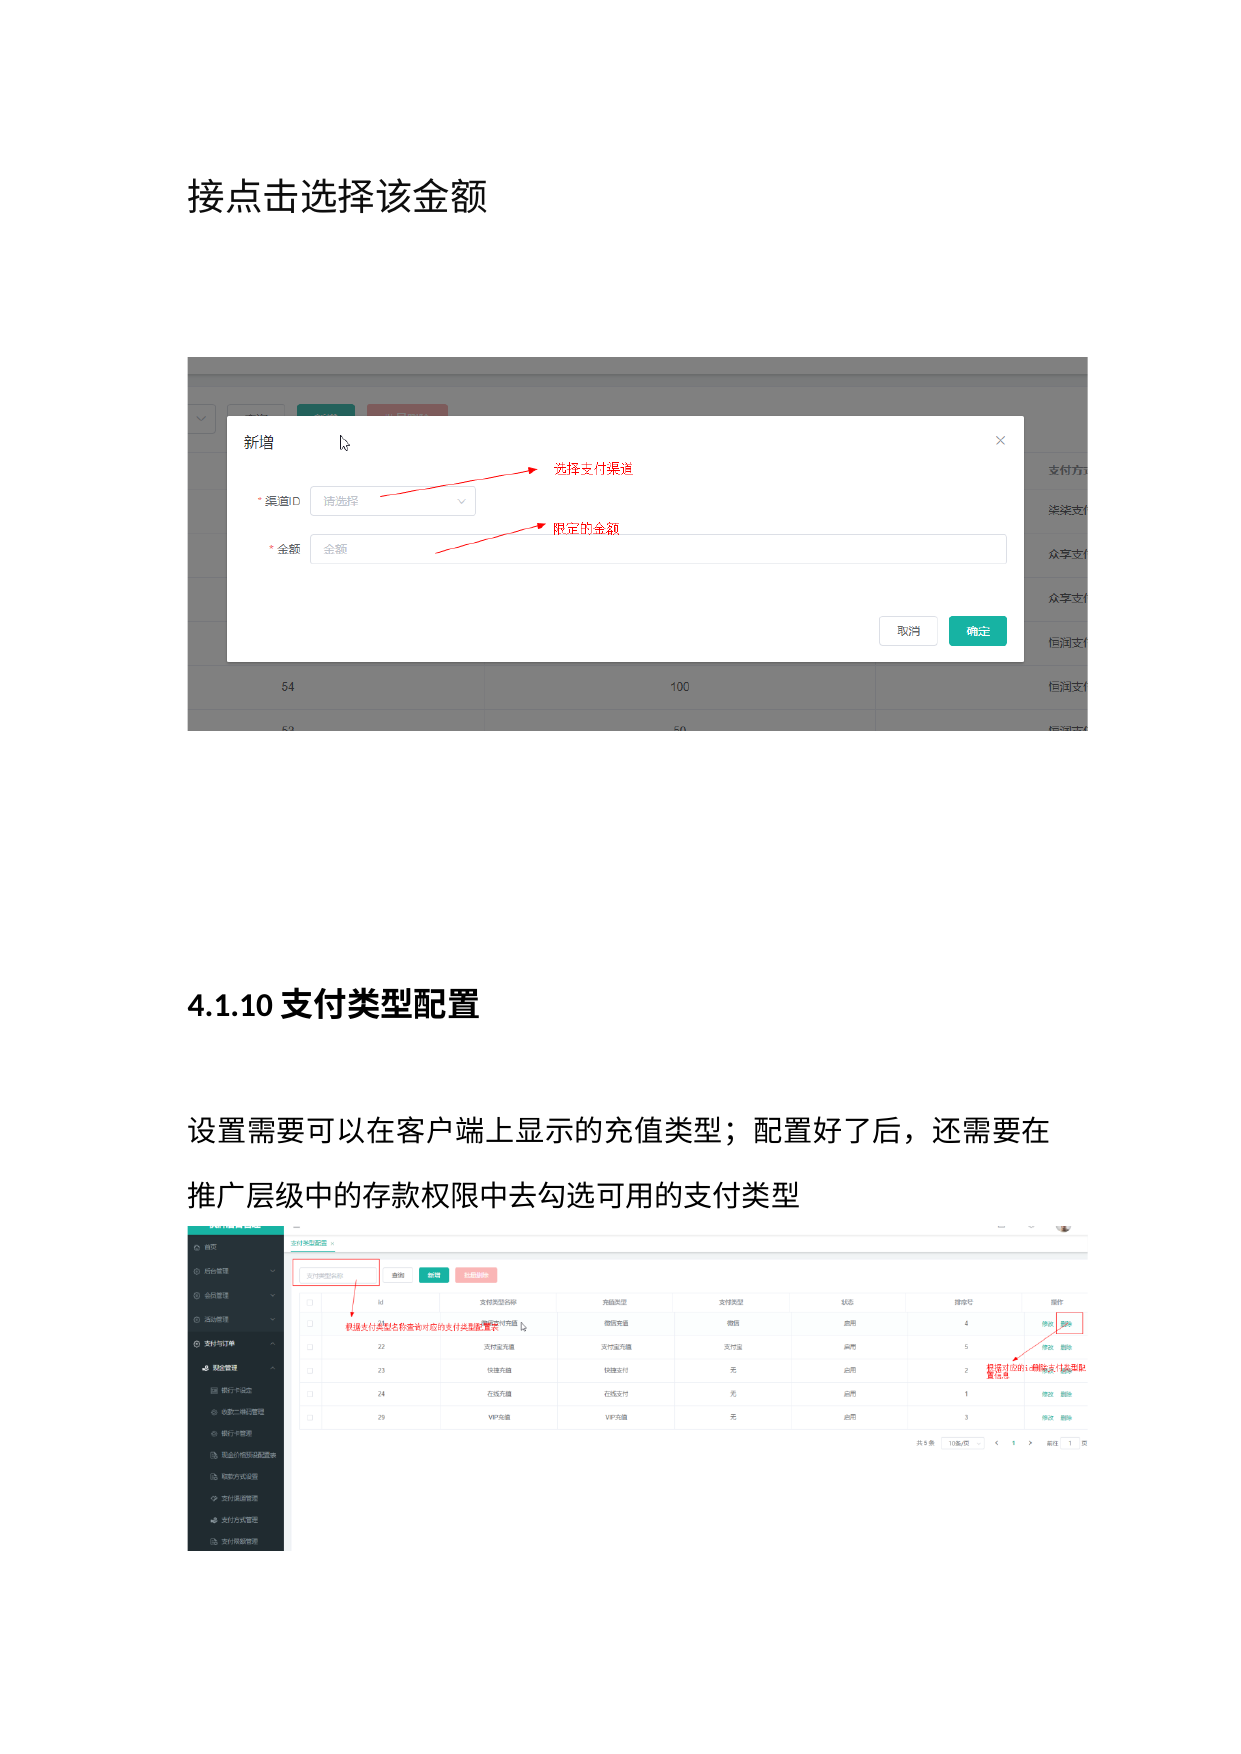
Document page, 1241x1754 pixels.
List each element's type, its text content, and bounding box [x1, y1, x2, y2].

text 设置需要可以在客户端上显示的充值类型；配置好了后，还需要在推广层级中的存款权限中去勾选可用的支付类型 [187, 1096, 1053, 1226]
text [187, 162, 1053, 227]
subtitle 4.1.10 支付类型配置 [187, 969, 1053, 1034]
picture [187, 357, 1088, 731]
picture [187, 1226, 1088, 1551]
